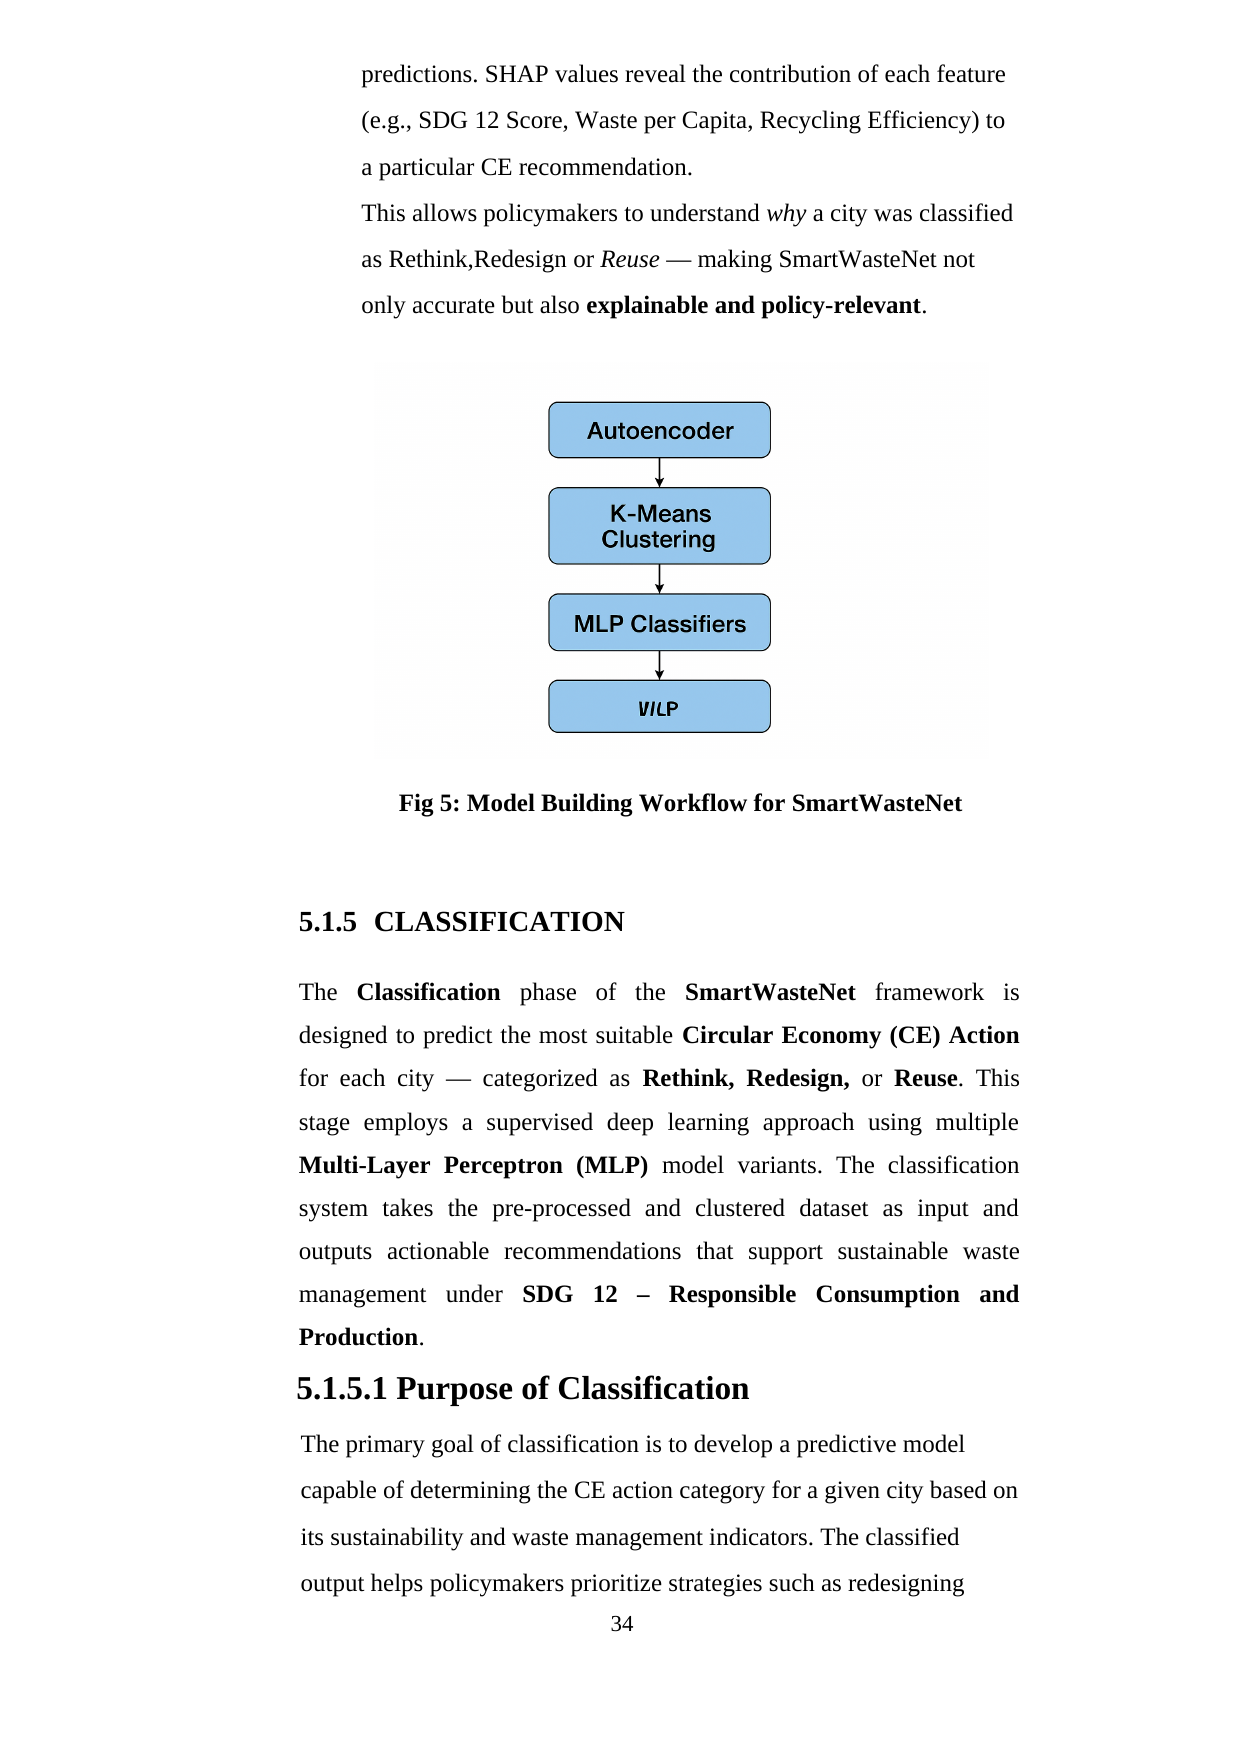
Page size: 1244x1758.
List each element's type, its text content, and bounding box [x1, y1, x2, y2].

text predictions. SHAP values reveal the contribution of each feature [299, 59, 1020, 88]
text capable of determining the CE action category for a given city based on [238, 1475, 1020, 1504]
text This allows policymakers to understand why a city was classified [299, 198, 1020, 227]
subtitle 5.1.5.1 Purpose of Classification [238, 1368, 1086, 1407]
text its sustainability and waste management indicators. The classified [238, 1522, 1020, 1550]
text The Classification phase of the SmartWasteNet framework is designed to predict the most suitable Circular Economy (CE) Action for each city — categorized as Rethink, Redesign, or Reuse. This stage employs a supervised deep learning approach using multiple Multi-Layer Perceptron (MLP) model variants. The classification system takes the pre-processed and clustered dataset as input and outputs actionable recommendations that support sustainable waste management under SDG 12 – Responsible Consumption and Production. [299, 977, 1020, 1351]
text output helps policymakers prioritize strategies such as redesigning [238, 1568, 1020, 1597]
list CLASSIFICATION [299, 904, 1020, 937]
text a particular CE recommendation. [299, 152, 1020, 180]
text Fig 5: Model Building Workflow for SmartWasteNet [149, 788, 1170, 817]
text The primary goal of classification is to develop a predictive model [238, 1429, 1020, 1458]
text (e.g., SDG 12 Score, Waste per Capita, Recycling Efficiency) to [299, 105, 1020, 134]
text only accurate but also explainable and policy-relevant. [299, 290, 1020, 319]
picture [373, 362, 989, 759]
text as Rethink,Redesign or Reuse — making SmartWasteNet not [299, 244, 1020, 273]
